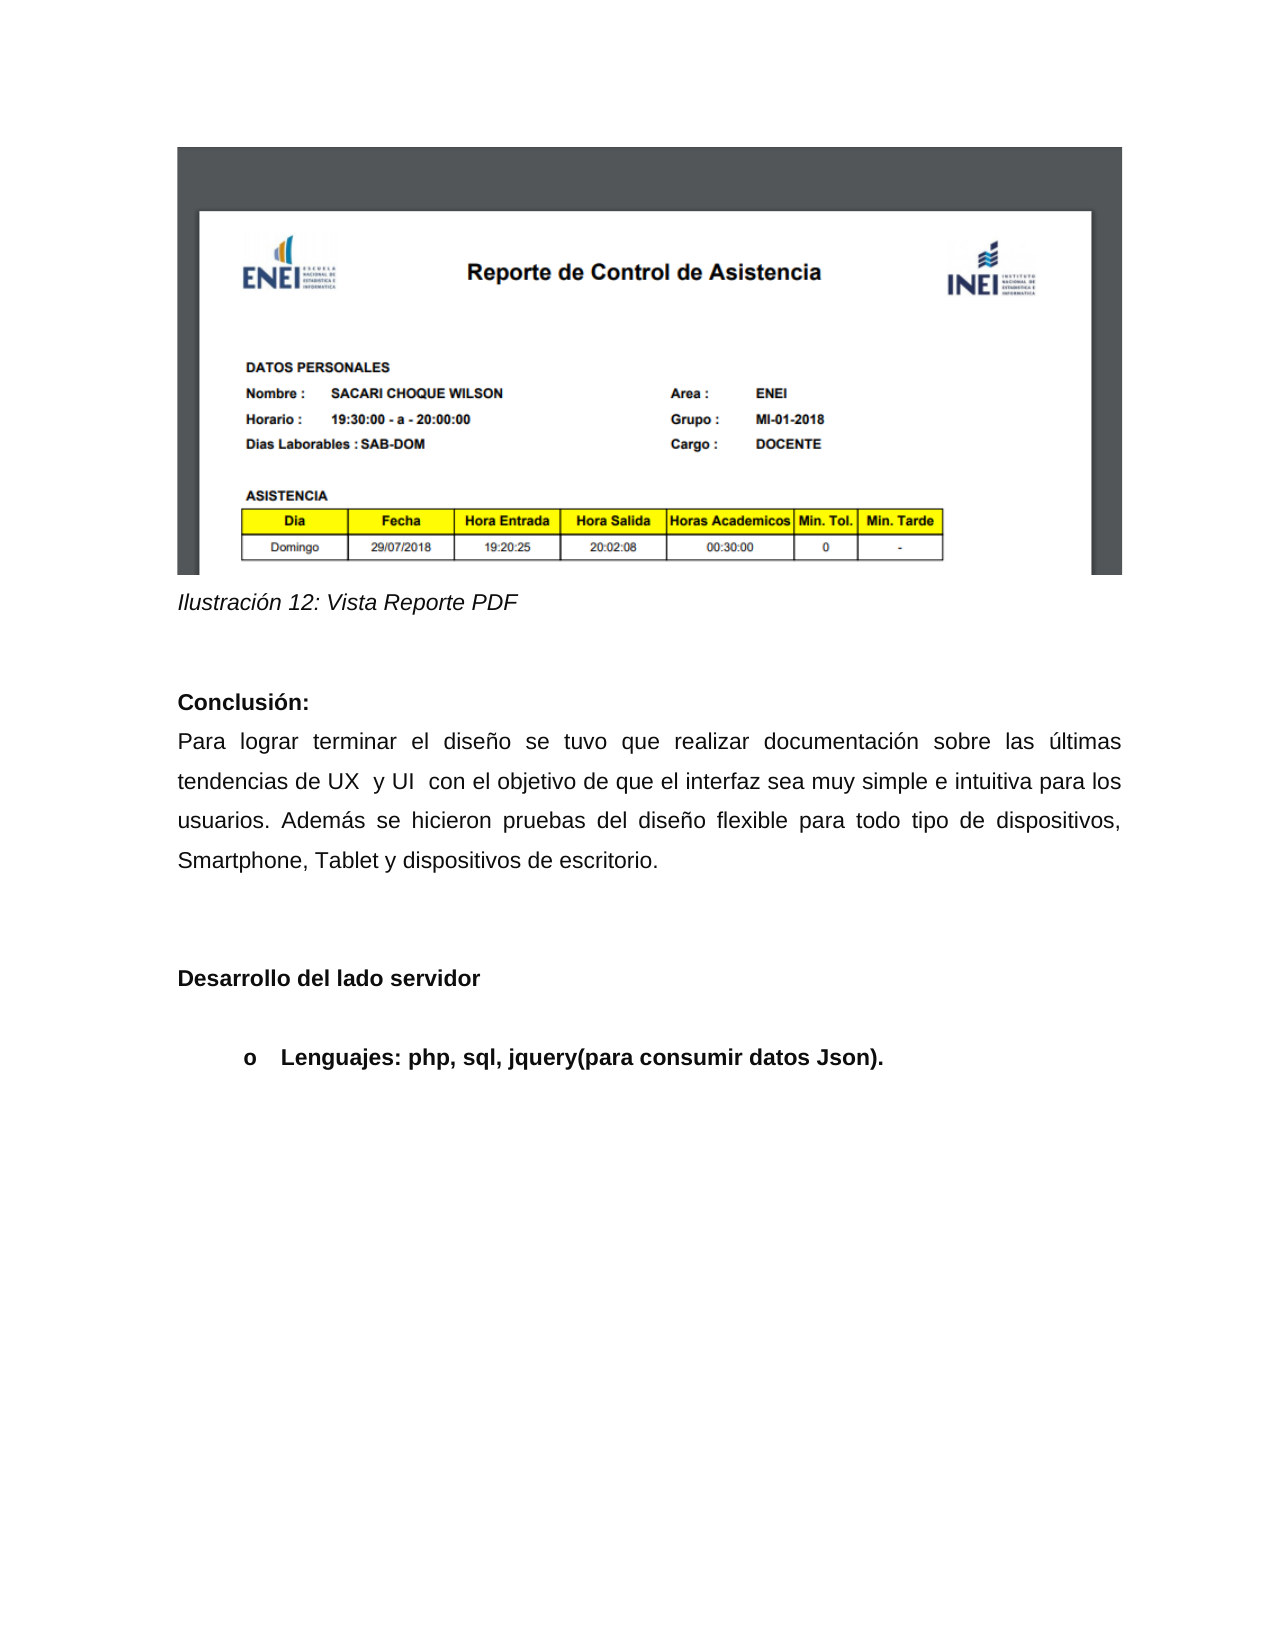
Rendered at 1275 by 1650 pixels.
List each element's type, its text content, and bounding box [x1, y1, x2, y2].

text Ilustración 12: Vista Reporte PDF [177, 589, 1122, 615]
list Lenguajes: php, sql, jquery(para consumir datos Json). [243, 1044, 1122, 1072]
text Conclusión: [177, 689, 1122, 715]
text Desarrollo del lado servidor [177, 965, 1122, 991]
text Para lograr terminar el diseño se tuvo que realizar documentación sobre las últimas tendencias de UX y UI con el objetivo de que el interfaz sea muy simple e intuitiva para los usuarios. Además se hicieron pruebas del diseño flexible para todo tipo de dispositivos, Smartphone, Tablet y dispositivos de escritorio. [177, 728, 1122, 873]
picture [177, 147, 1123, 575]
